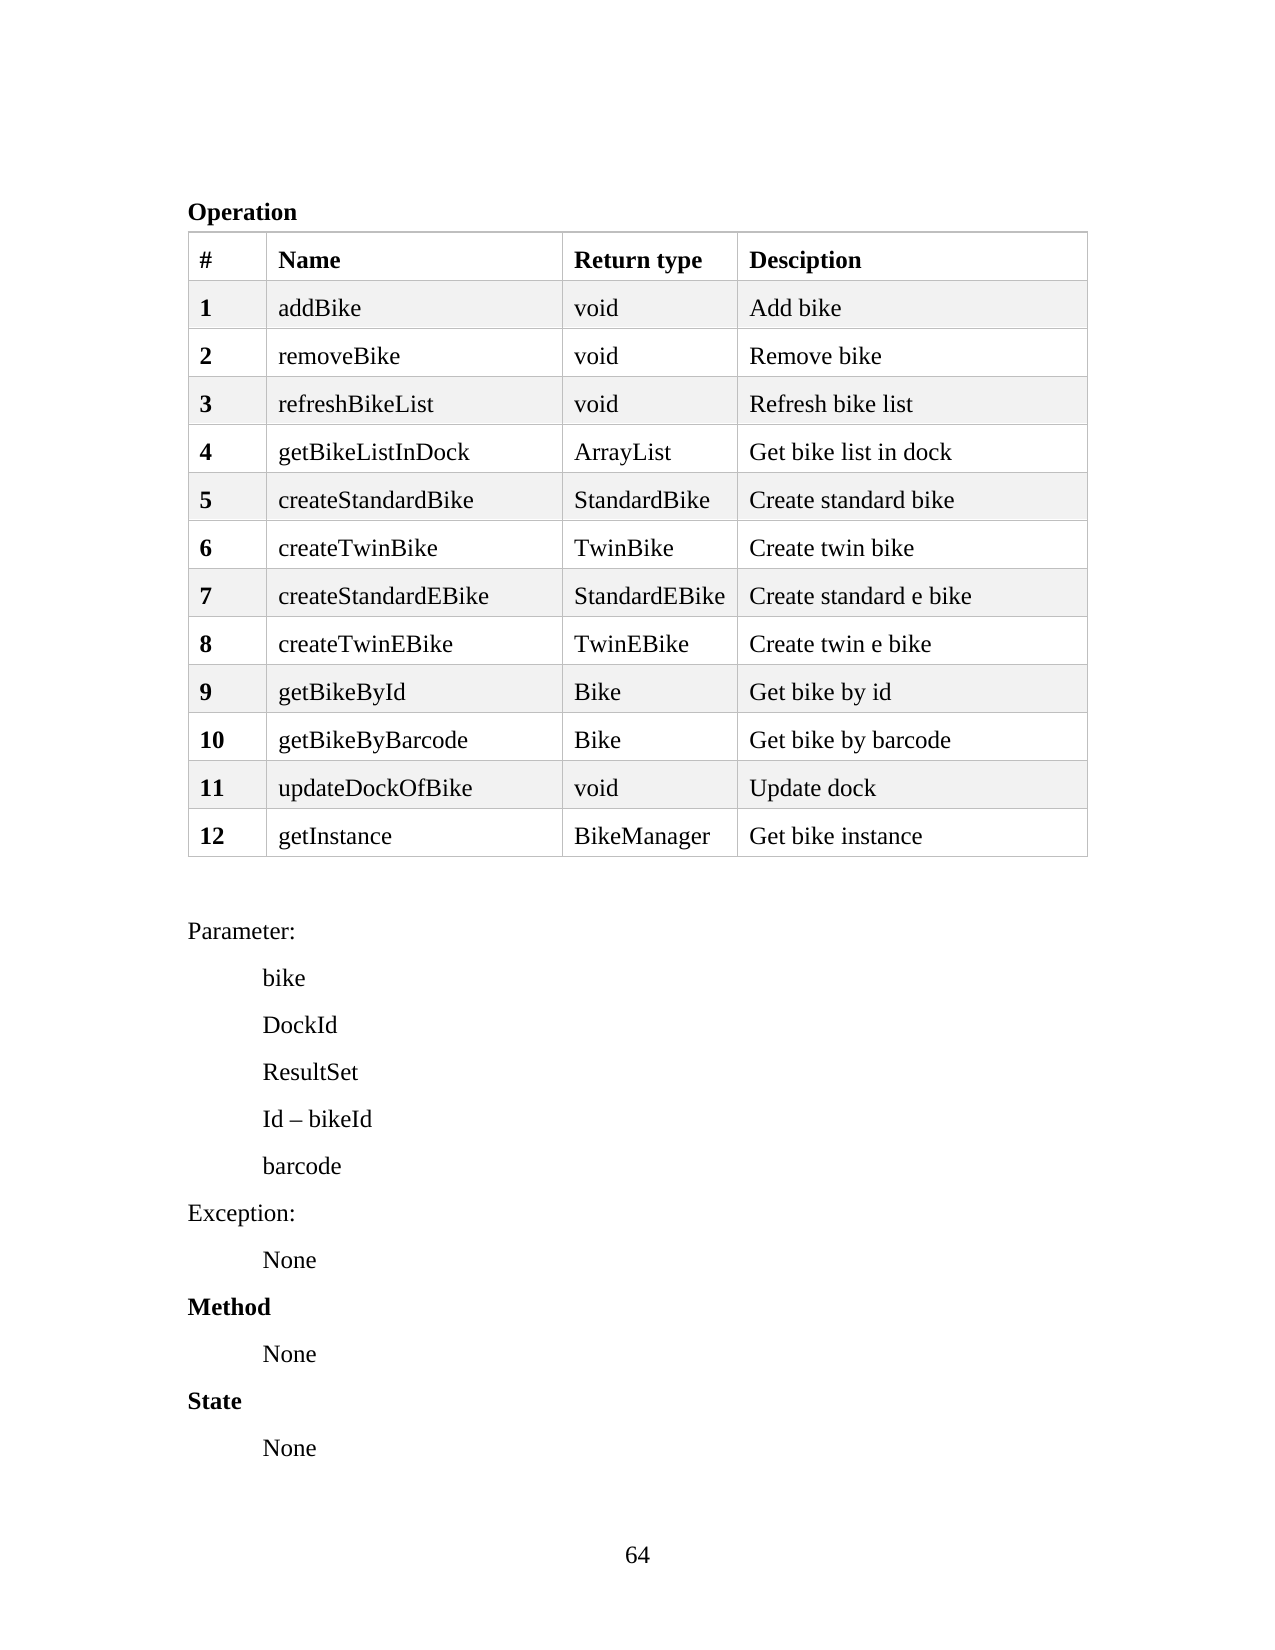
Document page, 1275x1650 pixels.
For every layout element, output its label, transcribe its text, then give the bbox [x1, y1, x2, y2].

text ResultSet [187, 1057, 1087, 1086]
text Method [187, 1292, 1087, 1321]
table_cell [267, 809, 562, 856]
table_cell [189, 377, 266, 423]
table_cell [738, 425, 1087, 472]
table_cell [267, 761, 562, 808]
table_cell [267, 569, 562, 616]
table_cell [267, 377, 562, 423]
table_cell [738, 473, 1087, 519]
text None [187, 1339, 1087, 1368]
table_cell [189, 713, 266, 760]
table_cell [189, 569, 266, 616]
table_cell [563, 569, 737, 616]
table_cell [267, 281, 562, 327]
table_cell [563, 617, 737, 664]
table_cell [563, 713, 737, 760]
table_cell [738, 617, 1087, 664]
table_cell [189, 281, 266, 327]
text None [187, 1433, 1087, 1462]
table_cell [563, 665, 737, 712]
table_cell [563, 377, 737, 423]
text State [187, 1386, 1087, 1415]
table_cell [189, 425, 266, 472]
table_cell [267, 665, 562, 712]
text Exception: [187, 1198, 1087, 1227]
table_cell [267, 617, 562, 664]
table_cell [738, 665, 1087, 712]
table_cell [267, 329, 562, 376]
text Parameter: [187, 916, 1087, 945]
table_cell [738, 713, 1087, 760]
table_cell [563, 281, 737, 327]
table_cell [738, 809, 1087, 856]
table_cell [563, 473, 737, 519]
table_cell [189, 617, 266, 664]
text None [187, 1245, 1087, 1274]
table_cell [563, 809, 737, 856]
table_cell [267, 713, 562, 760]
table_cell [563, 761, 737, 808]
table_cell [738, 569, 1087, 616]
text Operation [187, 197, 1087, 226]
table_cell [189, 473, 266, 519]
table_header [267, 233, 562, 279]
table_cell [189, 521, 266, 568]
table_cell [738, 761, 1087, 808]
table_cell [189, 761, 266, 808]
text Id – bikeId [187, 1104, 1087, 1133]
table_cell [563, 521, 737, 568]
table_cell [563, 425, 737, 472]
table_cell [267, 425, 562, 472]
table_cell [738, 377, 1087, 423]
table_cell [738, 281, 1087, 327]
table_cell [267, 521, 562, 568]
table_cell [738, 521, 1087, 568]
text DockId [187, 1010, 1087, 1039]
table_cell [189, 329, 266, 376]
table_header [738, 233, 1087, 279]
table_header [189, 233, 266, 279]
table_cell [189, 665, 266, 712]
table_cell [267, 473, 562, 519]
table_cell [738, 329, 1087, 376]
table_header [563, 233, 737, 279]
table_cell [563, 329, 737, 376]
text bike [187, 963, 1087, 992]
text barcode [187, 1151, 1087, 1180]
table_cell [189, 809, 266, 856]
